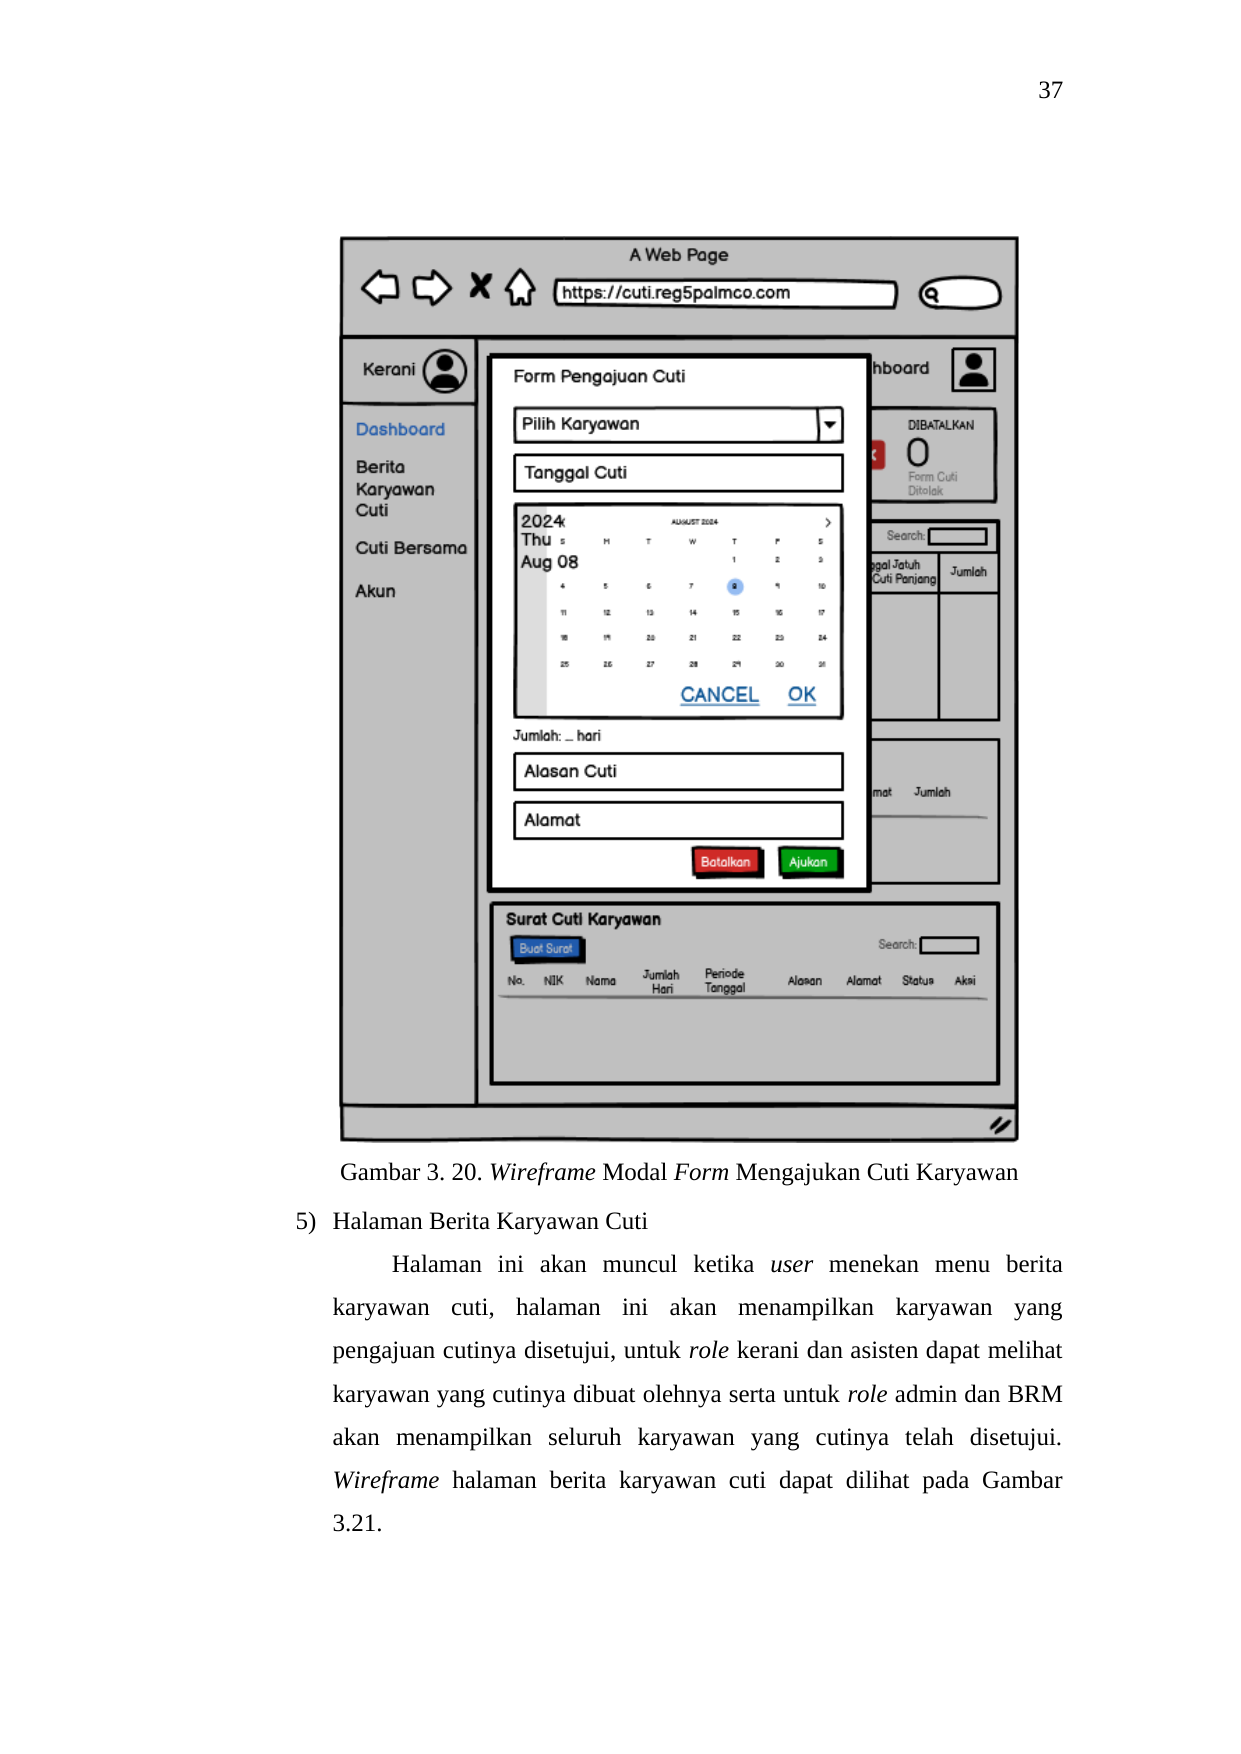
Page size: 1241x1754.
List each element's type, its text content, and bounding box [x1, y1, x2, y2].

list Halaman Berita Karyawan Cuti [295, 1206, 1063, 1235]
list Halaman ini akan muncul ketika user menekan menu berita karyawan cuti, halaman ini akan menampilkan karyawan yang pengajuan cutinya disetujui, untuk role kerani dan asisten dapat melihat karyawan yang cutinya dibuat olehnya serta untuk role admin dan BRM akan menampilkan seluruh karyawan yang cutinya telah disetujui. Wireframe halaman berita karyawan cuti dapat dilihat pada Gambar 3.21. [332, 1249, 1063, 1537]
picture [339, 236, 1019, 1143]
text Gambar 3. 20. Wireframe Modal Form Mengajukan Cuti Karyawan [295, 1157, 1063, 1185]
